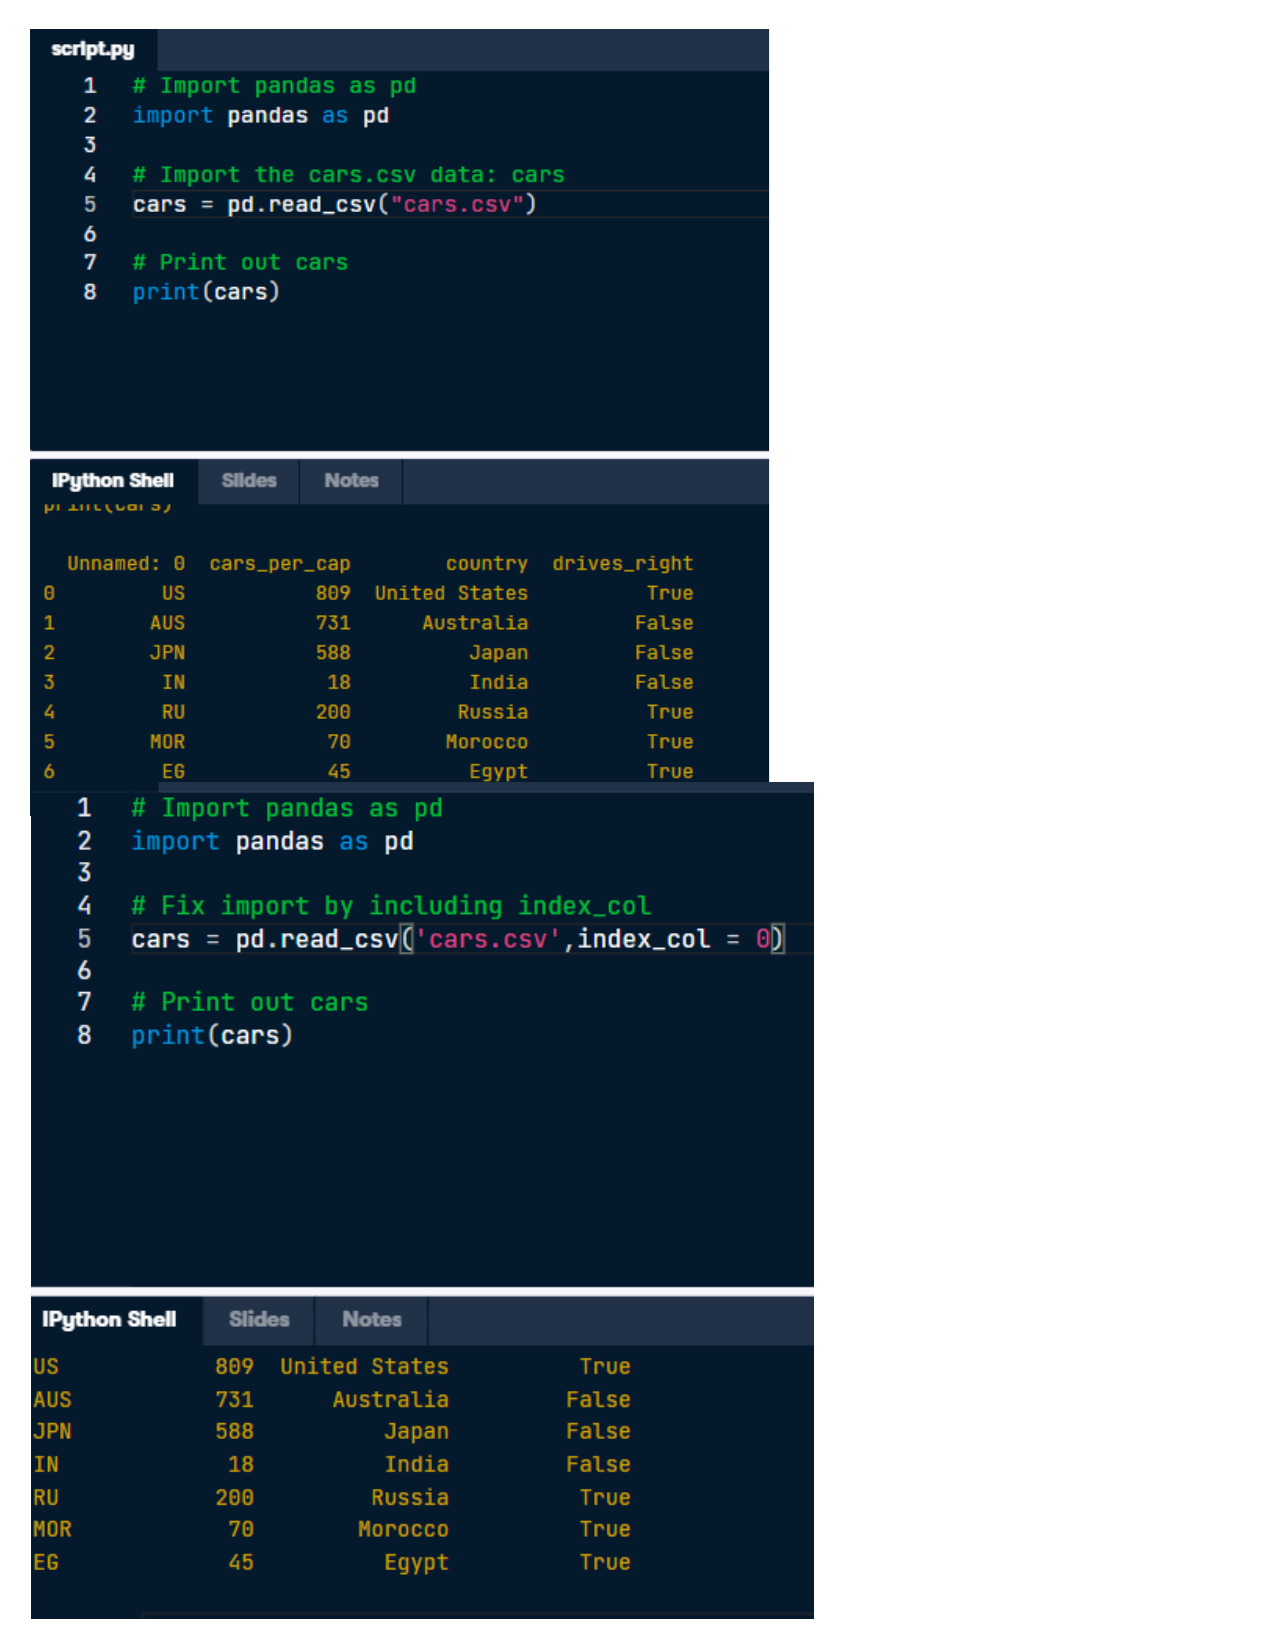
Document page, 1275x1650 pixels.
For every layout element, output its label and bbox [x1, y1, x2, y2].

picture [28, 29, 813, 1616]
